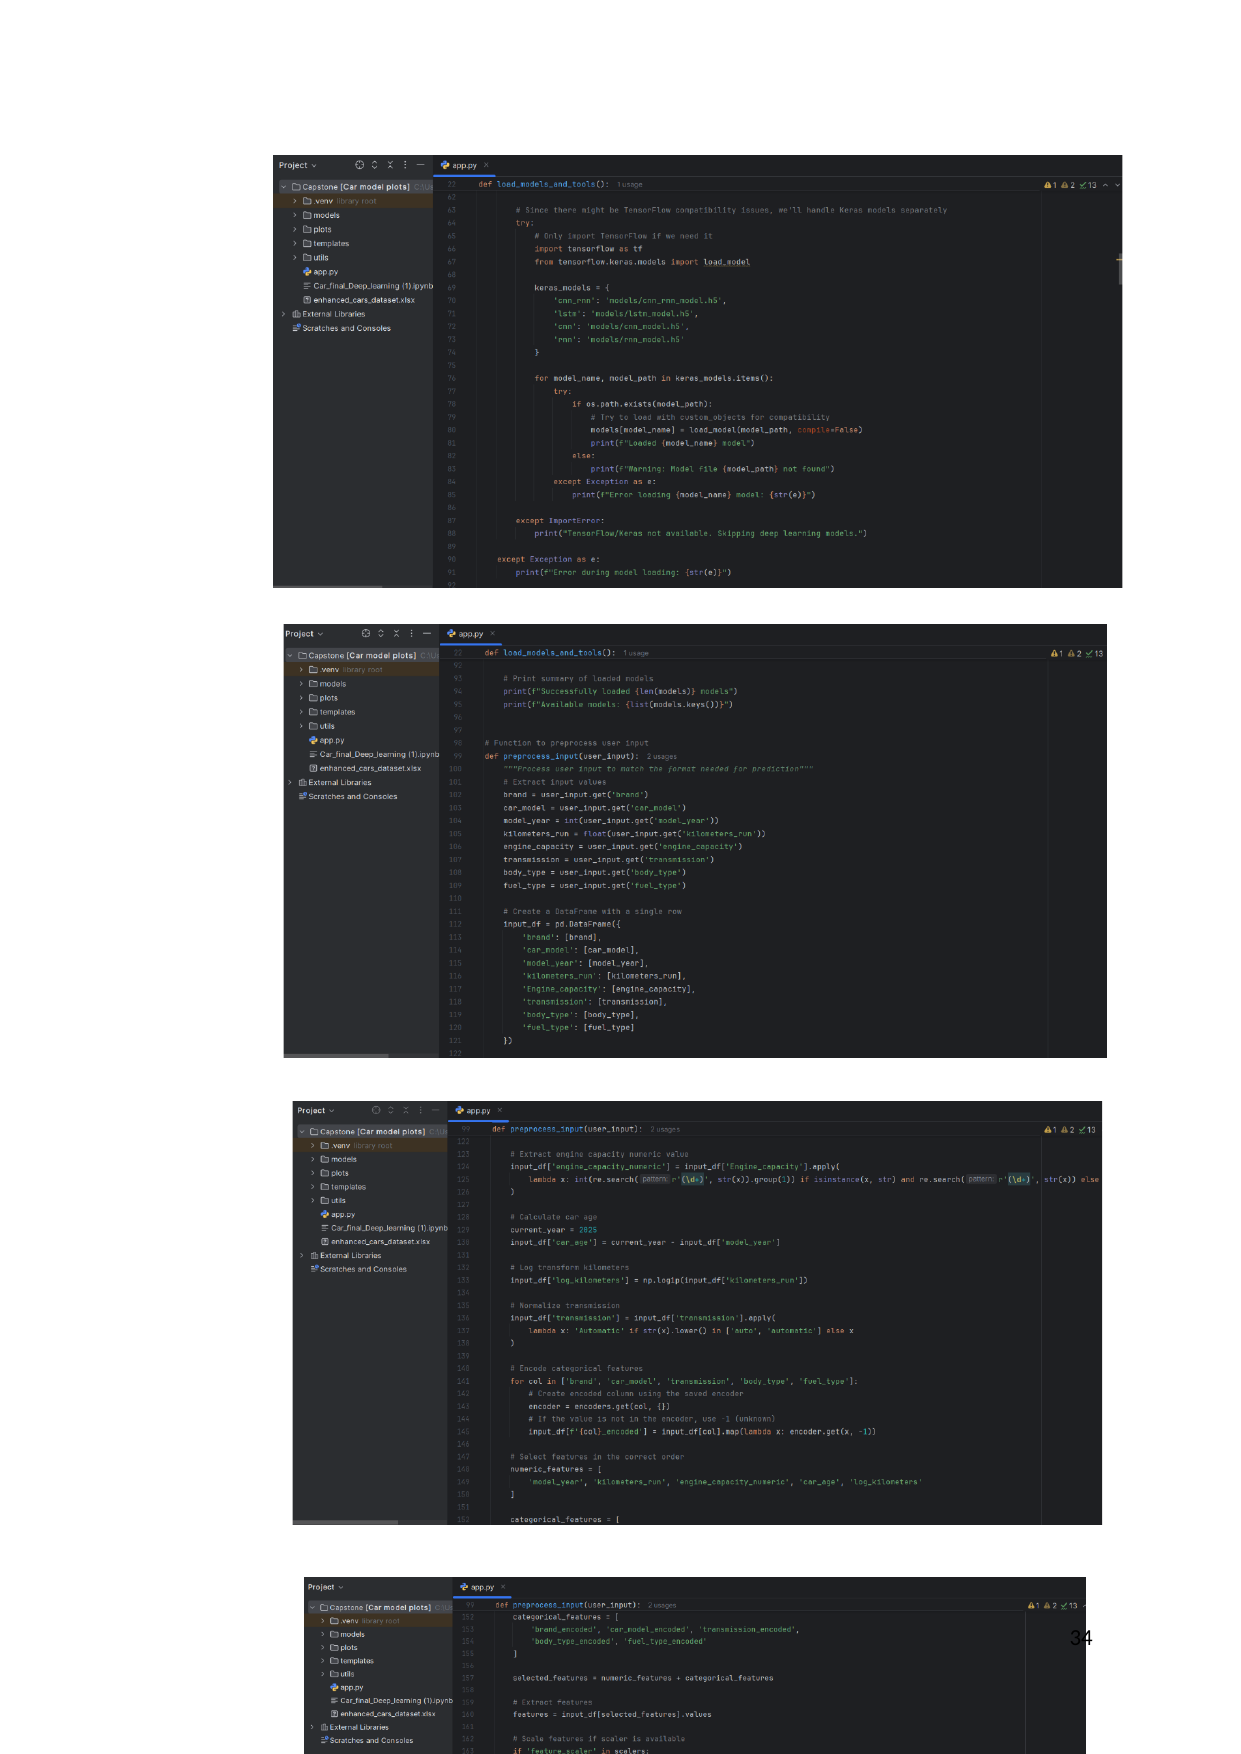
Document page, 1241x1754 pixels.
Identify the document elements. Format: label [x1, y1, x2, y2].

picture [304, 1577, 1086, 1754]
picture [273, 155, 1123, 588]
picture [283, 624, 1107, 1058]
picture [292, 1101, 1103, 1525]
